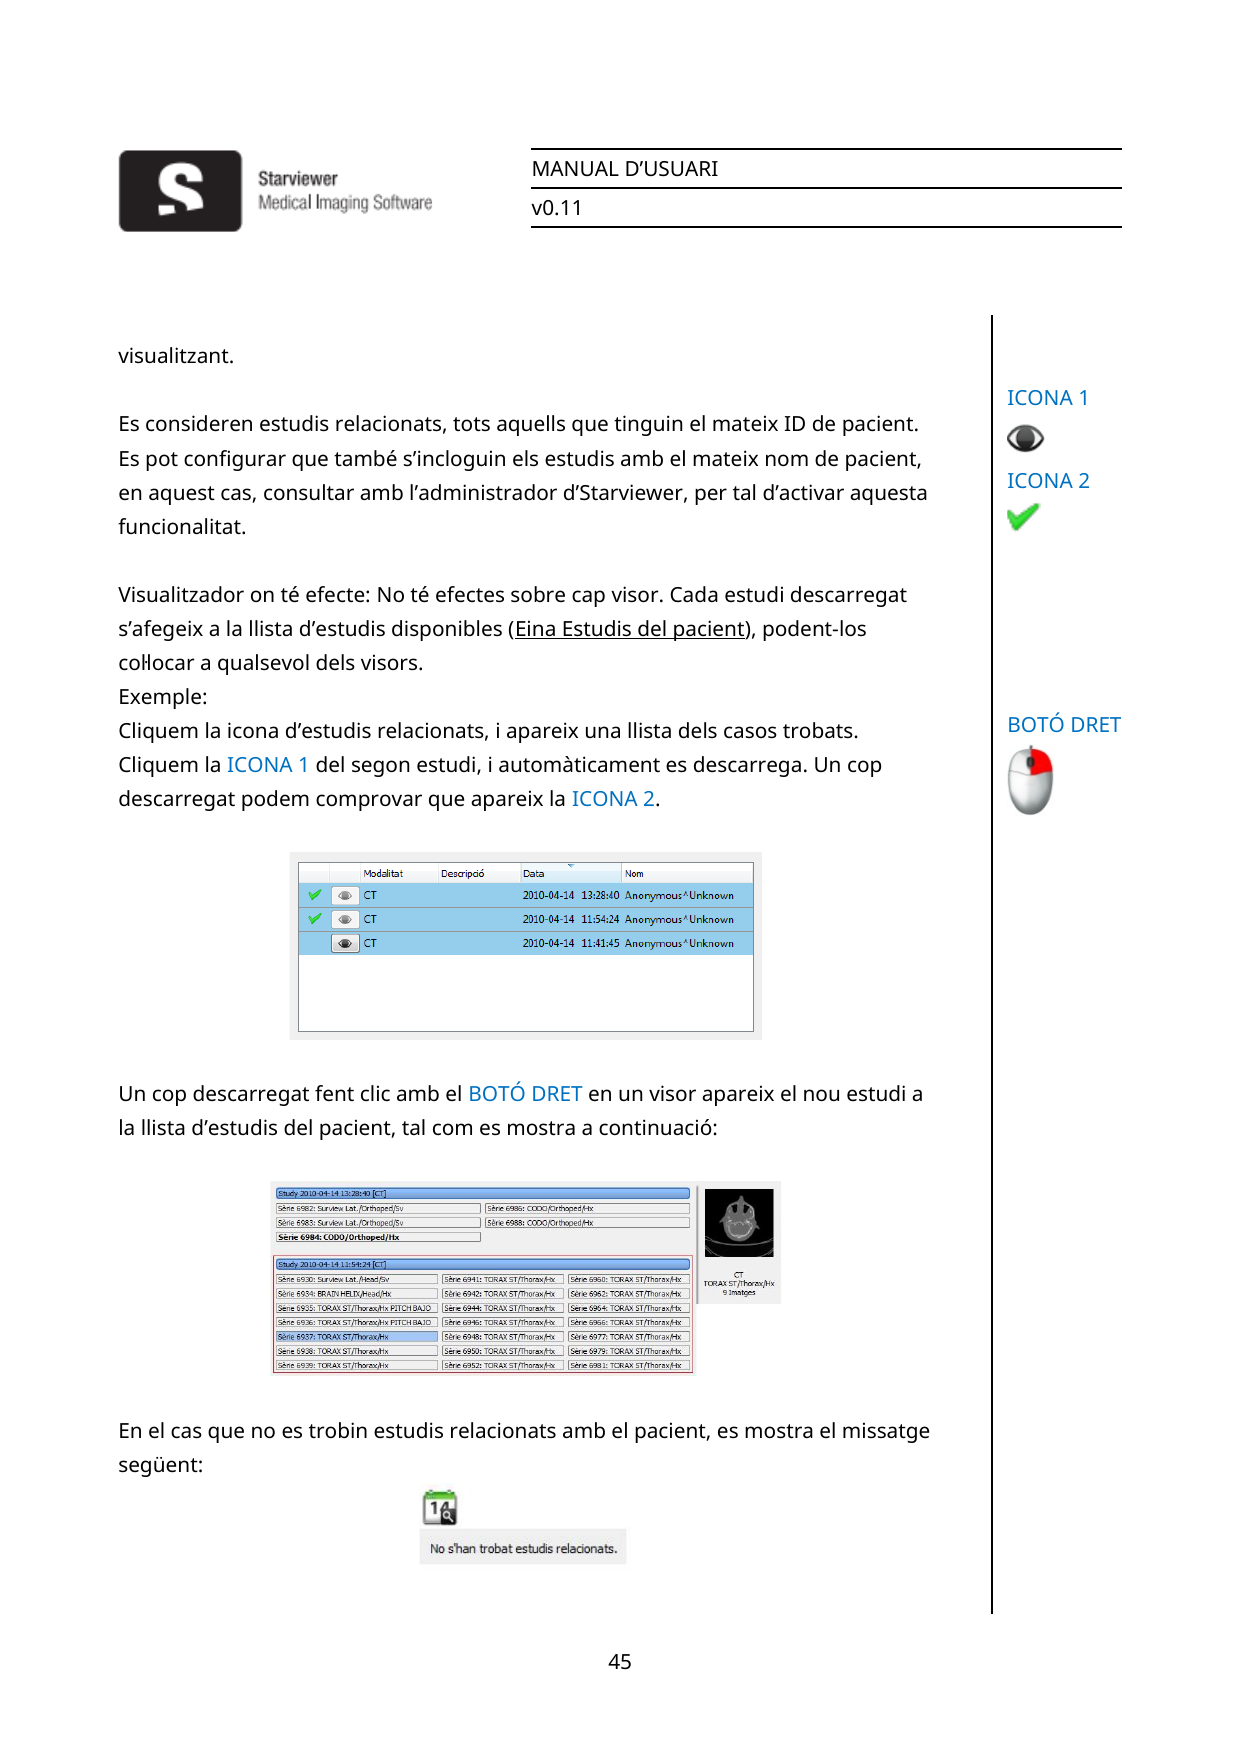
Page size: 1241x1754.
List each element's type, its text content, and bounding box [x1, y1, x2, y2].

picture [1007, 744, 1055, 816]
table_header ICONA 1 ICONA 2 BOTÓ DRET [993, 315, 1122, 1614]
picture [270, 1181, 782, 1376]
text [118, 341, 991, 370]
text Exemple: [118, 682, 991, 711]
text Visualitzador on té efecte: No té efectes sobre cap visor. Cada estudi descarregat s’afegeix a la llista d’estudis disponibles (Eina Estudis del pacient), podent-los col·locar a qualsevol dels visors. [118, 580, 991, 676]
text Un cop descarregat fent clic amb el BOTÓ DRET en un visor apareix el nou estudi a la llista d’estudis del pacient, tal com es mostra a continuació: [118, 1079, 991, 1142]
text En el cas que no es trobin estudis relacionats amb el pacient, es mostra el missatge següent: [118, 1416, 991, 1478]
text Es pot configurar que també s’incloguin els estudis amb el mateix nom de pacient, en aquest cas, consultar amb l’administrador d’Starviewer, per tal d’activar aquesta funcionalitat. [118, 444, 991, 540]
picture [1007, 500, 1041, 535]
text Cliquem la icona d’estudis relacionats, i apareix una llista dels casos trobats. Cliquem la ICONA 1 del segon estudi, i automàticament es descarrega. Un cop descarregat podem comprovar que apareix la ICONA 2. [118, 716, 991, 813]
picture [419, 1483, 632, 1571]
text Es consideren estudis relacionats, tots aquells que tinguin el mateix ID de pacient. [118, 409, 991, 438]
picture [1007, 417, 1045, 461]
picture [289, 852, 762, 1040]
